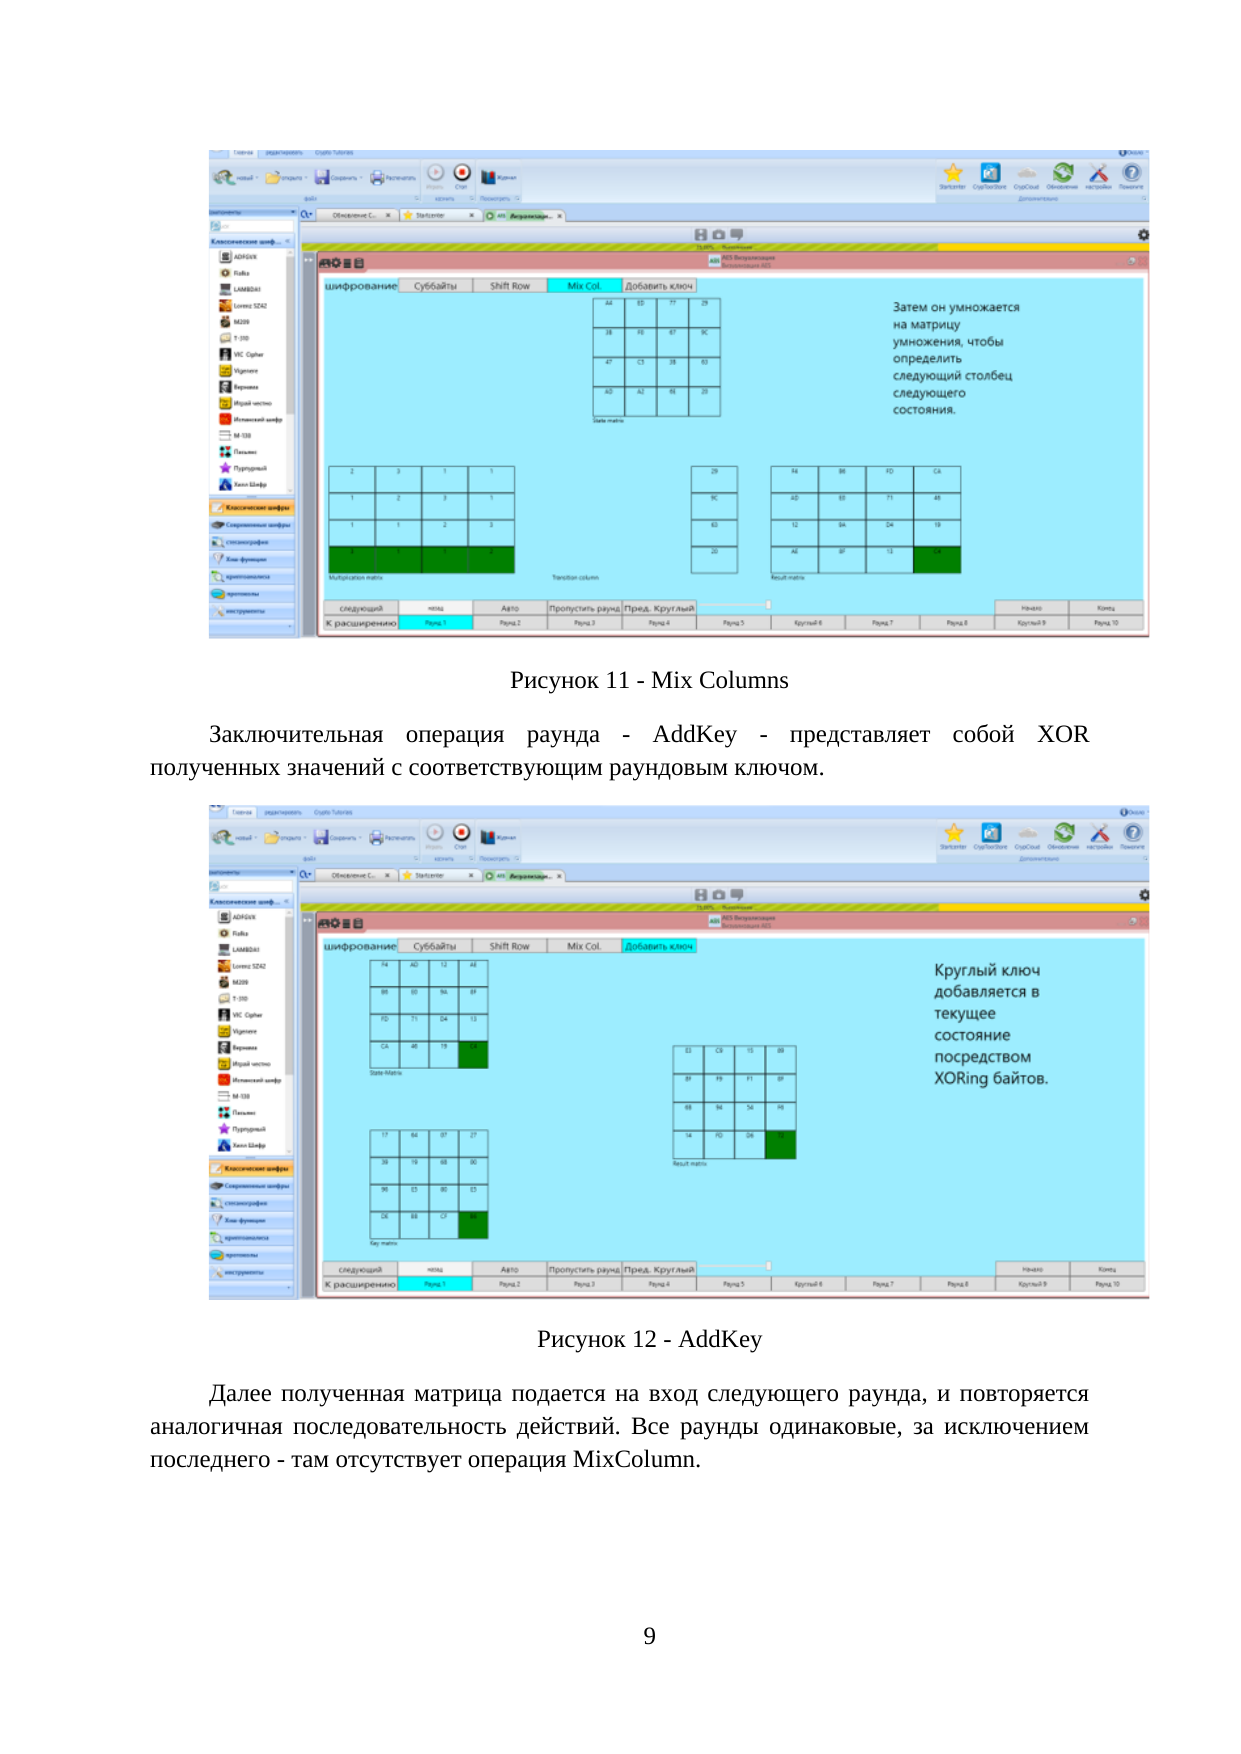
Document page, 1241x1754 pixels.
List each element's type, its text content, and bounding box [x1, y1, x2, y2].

picture [208, 805, 1150, 1300]
text Далее полученная матрица подается на вход следующего раунда, и повторяется аналогичная последовательность действий. Все раунды одинаковые, за исключением последнего - там отсутствует операция MixColumn. [150, 1378, 1090, 1473]
picture [208, 150, 1150, 640]
text Рисунок 11 - Mix Columns [150, 665, 1090, 694]
text Рисунок 12 - AddKey [150, 1324, 1090, 1353]
text Заключительная операция раунда - AddKey - представляет собой XOR полученных значений с соответствующим раундовым ключом. [150, 719, 1090, 781]
